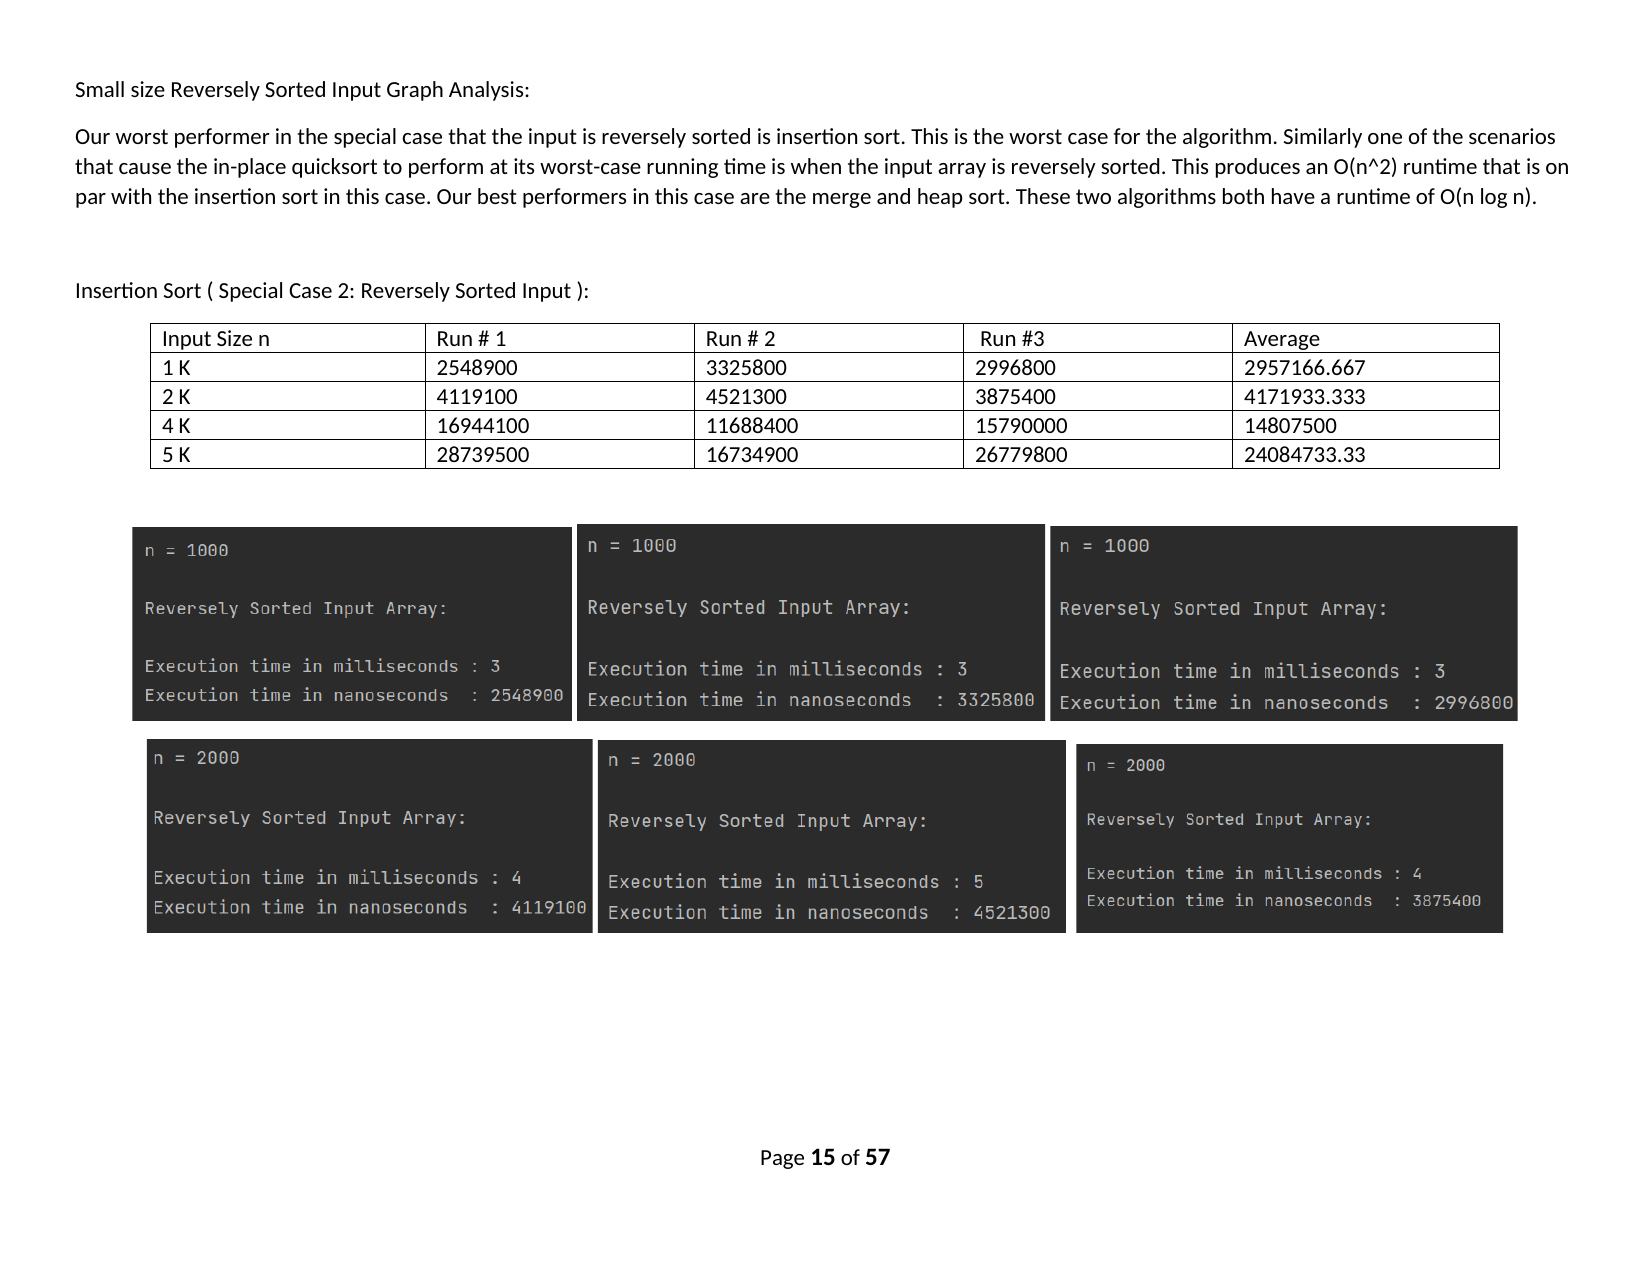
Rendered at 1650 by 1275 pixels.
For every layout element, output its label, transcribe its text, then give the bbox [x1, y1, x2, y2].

picture [146, 739, 593, 933]
text Small size Reversely Sorted Input Graph Analysis: [75, 75, 1575, 103]
text Insertion Sort ( Special Case 2: Reversely Sorted Input ): [75, 276, 1575, 304]
table_header Run #3 [964, 324, 1232, 352]
table_cell 14807500 [1233, 411, 1499, 439]
picture [577, 524, 1046, 721]
table_cell 16944100 [426, 411, 694, 439]
table_cell 4 K [151, 411, 425, 439]
picture [132, 527, 572, 721]
table_cell 4171933.333 [1233, 382, 1499, 410]
table_cell 15790000 [964, 411, 1232, 439]
table_cell 2957166.667 [1233, 353, 1499, 381]
table_cell 4119100 [426, 382, 694, 410]
table_header Run # 1 [426, 324, 694, 352]
table_cell 4521300 [695, 382, 963, 410]
table_header Run # 2 [695, 324, 963, 352]
table_header Average [1233, 324, 1499, 352]
table_cell 3875400 [964, 382, 1232, 410]
table_cell 2 K [151, 382, 425, 410]
table_cell 11688400 [695, 411, 963, 439]
table_cell 2996800 [964, 353, 1232, 381]
table_cell 28739500 [426, 440, 694, 468]
picture [1076, 744, 1504, 933]
table_header Input Size n [151, 324, 425, 352]
picture [597, 740, 1066, 933]
table_cell 24084733.33 [1233, 440, 1499, 468]
table_cell 1 K [151, 353, 425, 381]
text Our worst performer in the special case that the input is reversely sorted is insertion sort. This is the worst case for the algorithm. Similarly one of the scenarios that cause the in-place quicksort to perform at its worst-case running time is when the input array is reversely sorted. This produces an O(n^2) runtime that is on par with the insertion sort in this case. Our best performers in this case are the merge and heap sort. These two algorithms both have a runtime of O(n log n). [75, 122, 1575, 210]
table_cell 3325800 [695, 353, 963, 381]
picture [1050, 526, 1518, 721]
table_cell 26779800 [964, 440, 1232, 468]
table_cell 2548900 [426, 353, 694, 381]
table_cell 5 K [151, 440, 425, 468]
table_cell 16734900 [695, 440, 963, 468]
